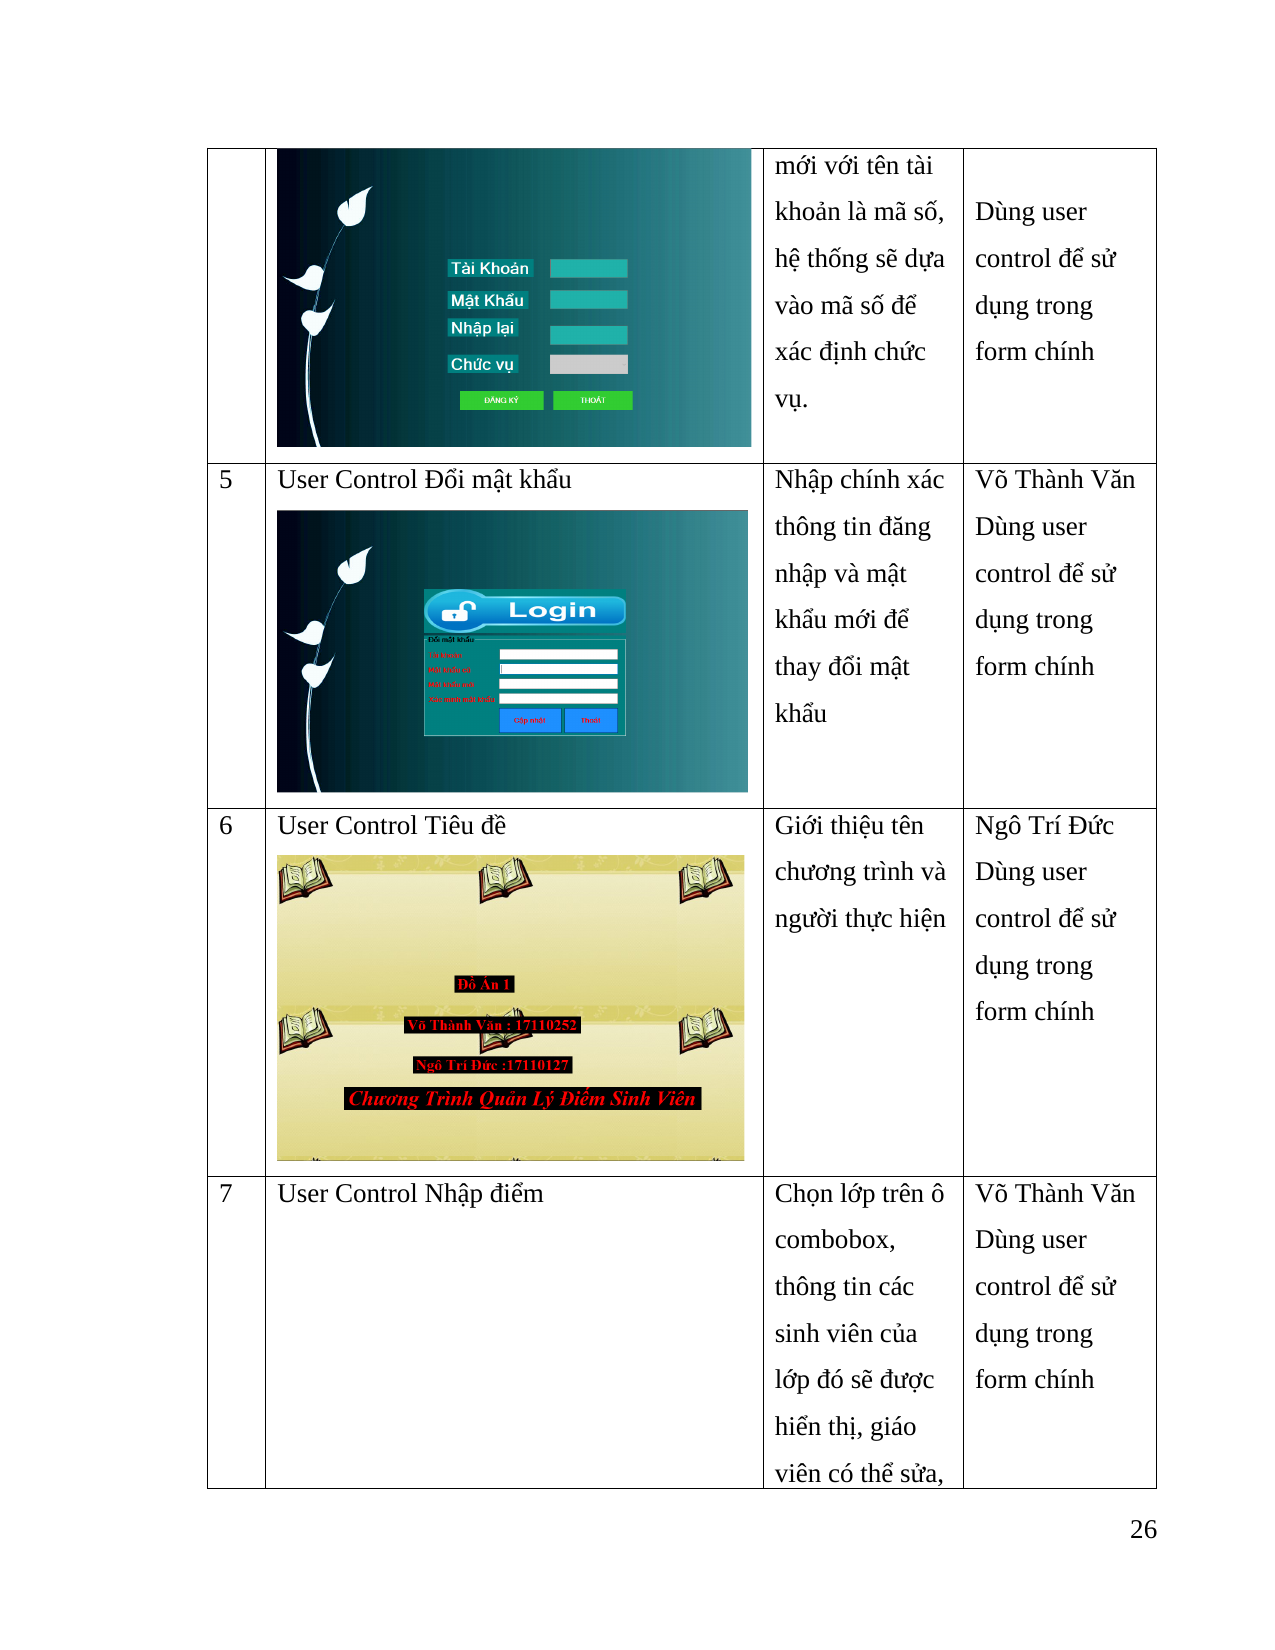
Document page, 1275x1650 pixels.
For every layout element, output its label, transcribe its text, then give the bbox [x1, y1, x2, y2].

table_cell 6 [208, 809, 265, 1176]
table_cell 7 [208, 1177, 265, 1488]
table_cell 5 [208, 464, 265, 808]
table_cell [764, 1177, 963, 1488]
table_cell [266, 149, 763, 462]
table_cell Giới thiệu tên chương trình và người thực hiện [764, 809, 963, 1176]
table_cell User Control Tiêu đề [266, 809, 763, 1176]
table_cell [266, 1177, 763, 1488]
table_cell 4 [208, 149, 265, 462]
table_cell Nhập chính xác thông tin đăng nhập và mật khẩu mới để thay đổi mật khẩu [764, 464, 963, 808]
picture [277, 855, 745, 1161]
picture [277, 510, 369, 793]
table_cell Võ Thành Văn Dùng user control để sử dụng trong form chính [964, 464, 1156, 808]
picture [277, 148, 369, 447]
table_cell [764, 149, 963, 462]
picture [391, 148, 752, 447]
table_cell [964, 1177, 1156, 1488]
table_cell User Control Đổi mật khẩu [266, 464, 763, 808]
picture [391, 510, 748, 793]
table_cell Ngô Trí Đức Dùng user control để sử dụng trong form chính [964, 809, 1156, 1176]
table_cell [964, 149, 1156, 462]
